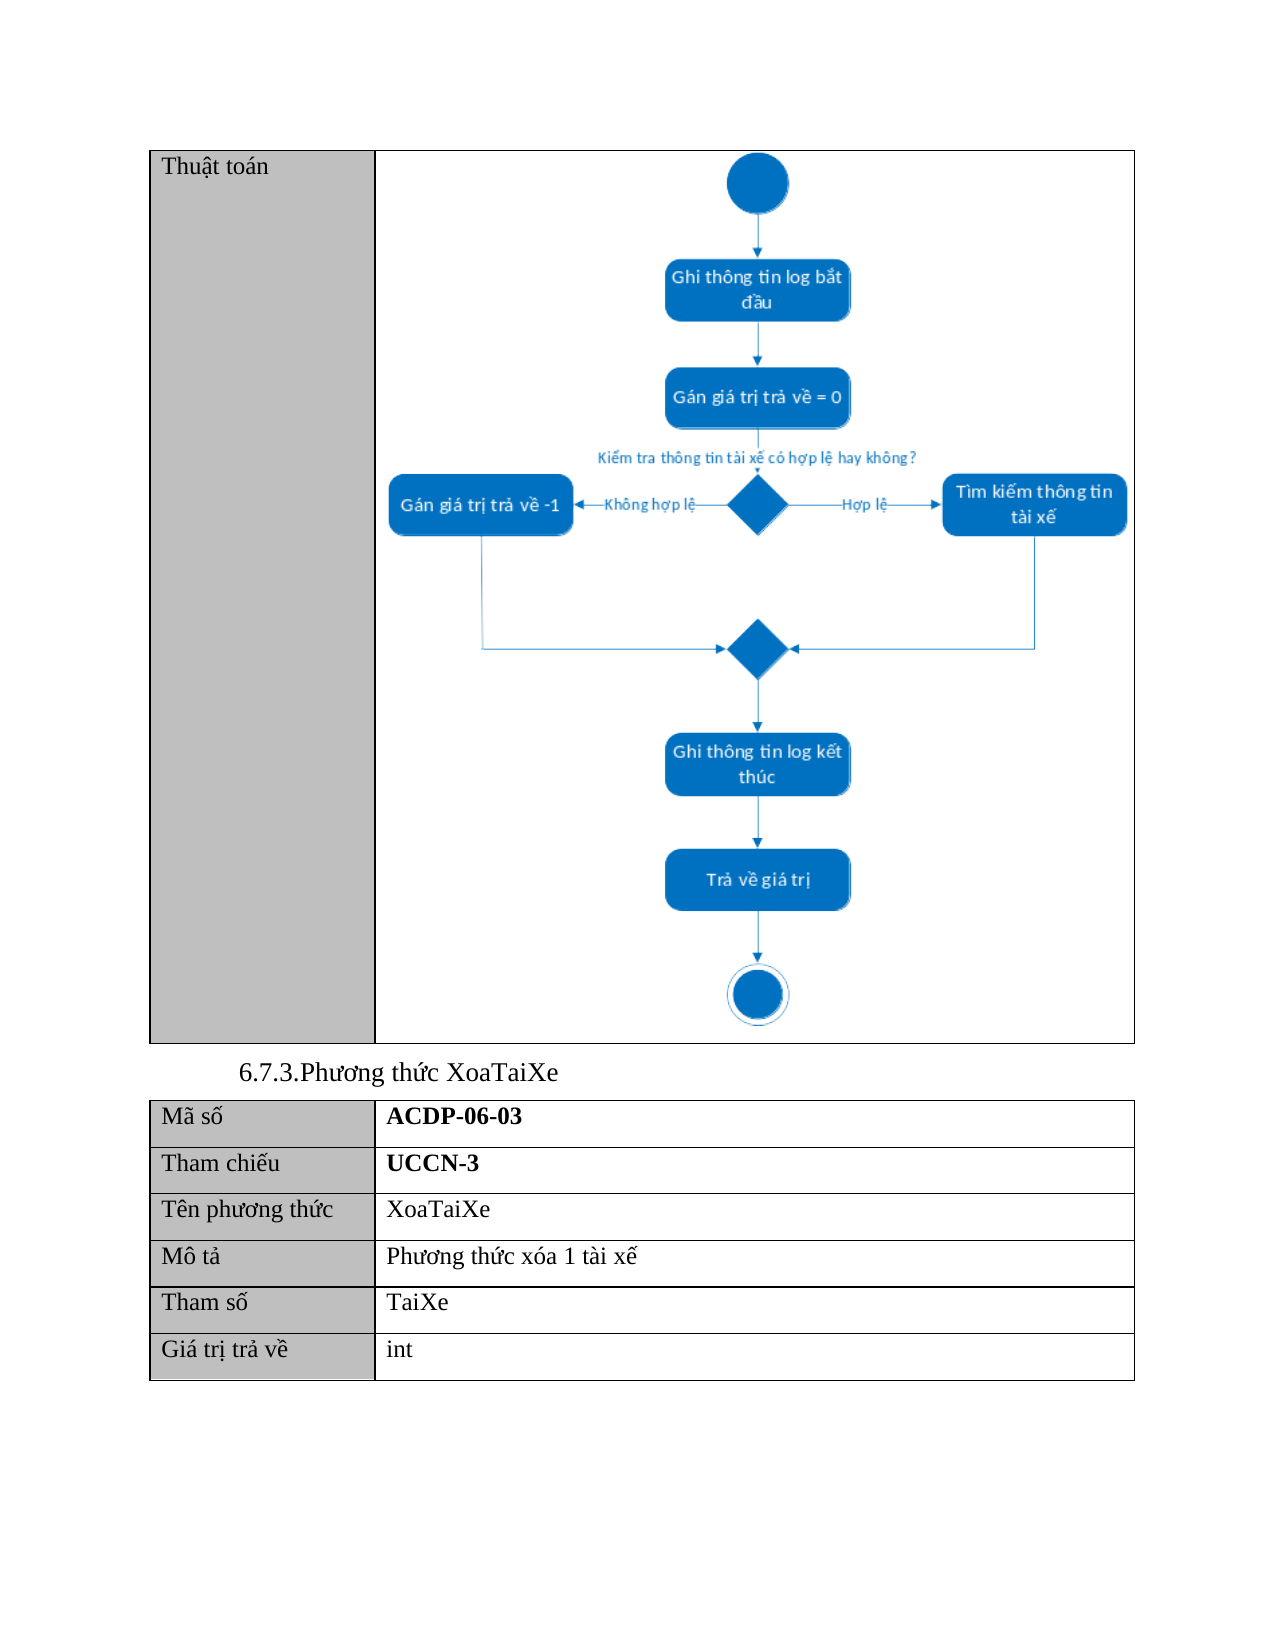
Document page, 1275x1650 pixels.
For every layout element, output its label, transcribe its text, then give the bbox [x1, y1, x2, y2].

table_header Mã số [151, 1101, 374, 1147]
table_cell XoaTaiXe [376, 1194, 1134, 1240]
table_cell Phương thức xóa 1 tài xế [376, 1241, 1134, 1286]
table_cell UCCN-3 [376, 1148, 1134, 1193]
table_cell Mô tả [151, 1241, 374, 1286]
table_cell [376, 151, 1134, 1043]
table_cell int [376, 1334, 1134, 1379]
table_cell Thuật toán [151, 151, 374, 1043]
table_cell Giá trị trả về [151, 1334, 374, 1379]
table_header ACDP-06-03 [376, 1101, 1134, 1147]
table_cell Tên phương thức [151, 1194, 374, 1240]
table_cell TaiXe [376, 1288, 1134, 1333]
table_cell Tham số [151, 1288, 374, 1333]
title Phương thức XoaTaiXe [238, 1056, 1125, 1087]
table_cell Tham chiếu [151, 1148, 374, 1193]
